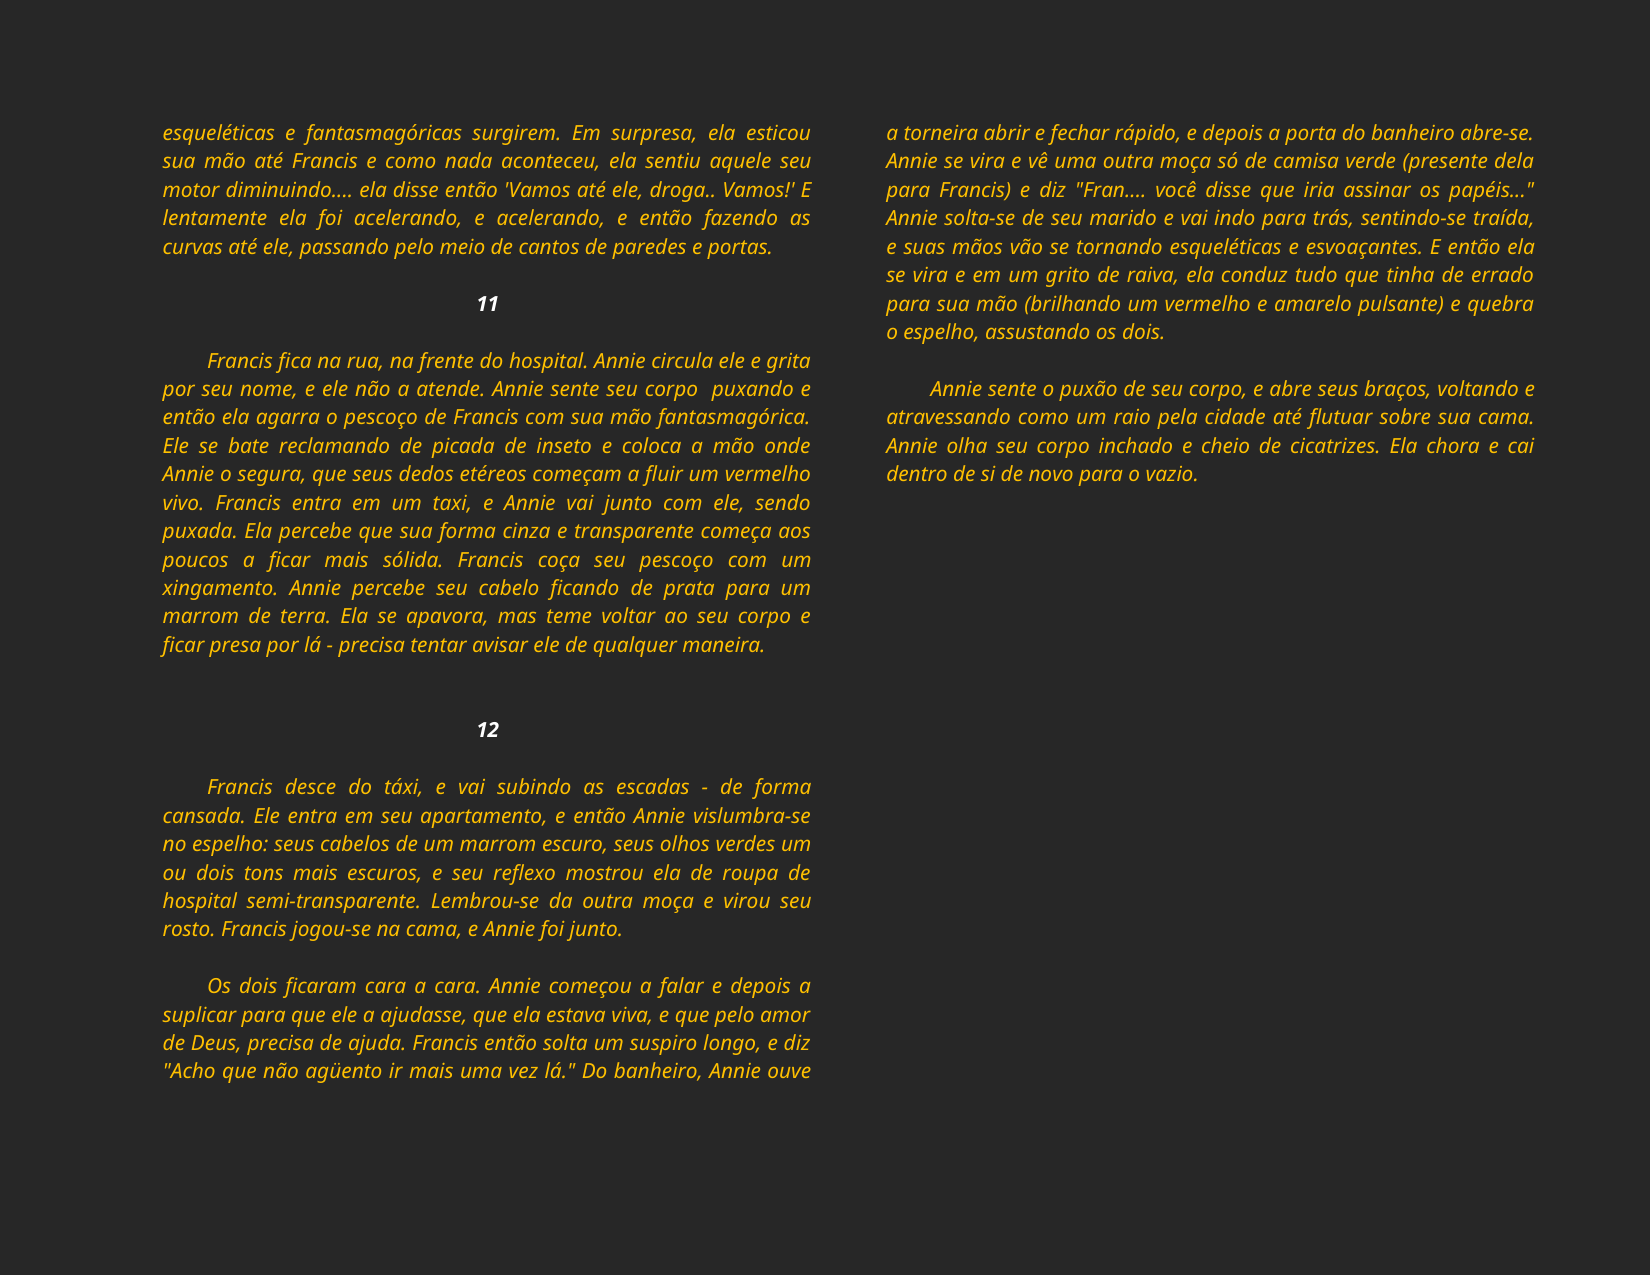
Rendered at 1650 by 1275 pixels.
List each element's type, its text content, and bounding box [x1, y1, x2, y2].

text Francis desce do táxi, e vai subindo as escadas - de forma cansada. Ele entra em seu apartamento, e então Annie vislumbra-se no espelho: seus cabelos de um marrom escuro, seus olhos verdes um ou dois tons mais escuros, e seu reflexo mostrou ela de roupa de hospital semi-transparente. Lembrou-se da outra moça e virou seu rosto. Francis jogou-se na cama, e Annie foi junto. [162, 772, 812, 943]
text 12 [162, 715, 812, 744]
text Os dois ficaram cara a cara. Annie começou a falar e depois a suplicar para que ele a ajudasse, que ela estava viva, e que pelo amor de Deus, precisa de ajuda. Francis então solta um suspiro longo, e diz "Acho que não agüento ir mais uma vez lá." Do banheiro, Annie ouve a torneira abrir e fechar rápido, e depois a porta do banheiro abre-se. Annie se vira e vê uma outra moça só de camisa verde (presente dela para Francis) e diz "Fran.... você disse que iria assinar os papéis..." Annie solta-se de seu marido e vai indo para trás, sentindo-se traída, e suas mãos vão se tornando esqueléticas e esvoaçantes. E então ela se vira e em um grito de raiva, ela conduz tudo que tinha de errado para sua mão (brilhando um vermelho e amarelo pulsante) e quebra o espelho, assustando os dois. [162, 971, 812, 1085]
text Francis fica na rua, na frente do hospital. Annie circula ele e grita por seu nome, e ele não a atende. Annie sente seu corpo puxando e então ela agarra o pescoço de Francis com sua mão fantasmagórica. Ele se bate reclamando de picada de inseto e coloca a mão onde Annie o segura, que seus dedos etéreos começam a fluir um vermelho vivo. Francis entra em um taxi, e Annie vai junto com ele, sendo puxada. Ela percebe que sua forma cinza e transparente começa aos poucos a ficar mais sólida. Francis coça seu pescoço com um xingamento. Annie percebe seu cabelo ficando de prata para um marrom de terra. Ela se apavora, mas teme voltar ao seu corpo e ficar presa por lá - precisa tentar avisar ele de qualquer maneira. [162, 346, 812, 658]
text Os dois ficaram cara a cara. Annie começou a falar e depois a suplicar para que ele a ajudasse, que ela estava viva, e que pelo amor de Deus, precisa de ajuda. Francis então solta um suspiro longo, e diz "Acho que não agüento ir mais uma vez lá." Do banheiro, Annie ouve a torneira abrir e fechar rápido, e depois a porta do banheiro abre-se. Annie se vira e vê uma outra moça só de camisa verde (presente dela para Francis) e diz "Fran.... você disse que iria assinar os papéis..." Annie solta-se de seu marido e vai indo para trás, sentindo-se traída, e suas mãos vão se tornando esqueléticas e esvoaçantes. E então ela se vira e em um grito de raiva, ela conduz tudo que tinha de errado para sua mão (brilhando um vermelho e amarelo pulsante) e quebra o espelho, assustando os dois. [886, 118, 1536, 346]
text Annie sente o puxão de seu corpo, e abre seus braços, voltando e atravessando como um raio pela cidade até flutuar sobre sua cama. Annie olha seu corpo inchado e cheio de cicatrizes. Ela chora e cai dentro de si de novo para o vazio. [886, 374, 1536, 488]
text 11 [162, 289, 812, 317]
